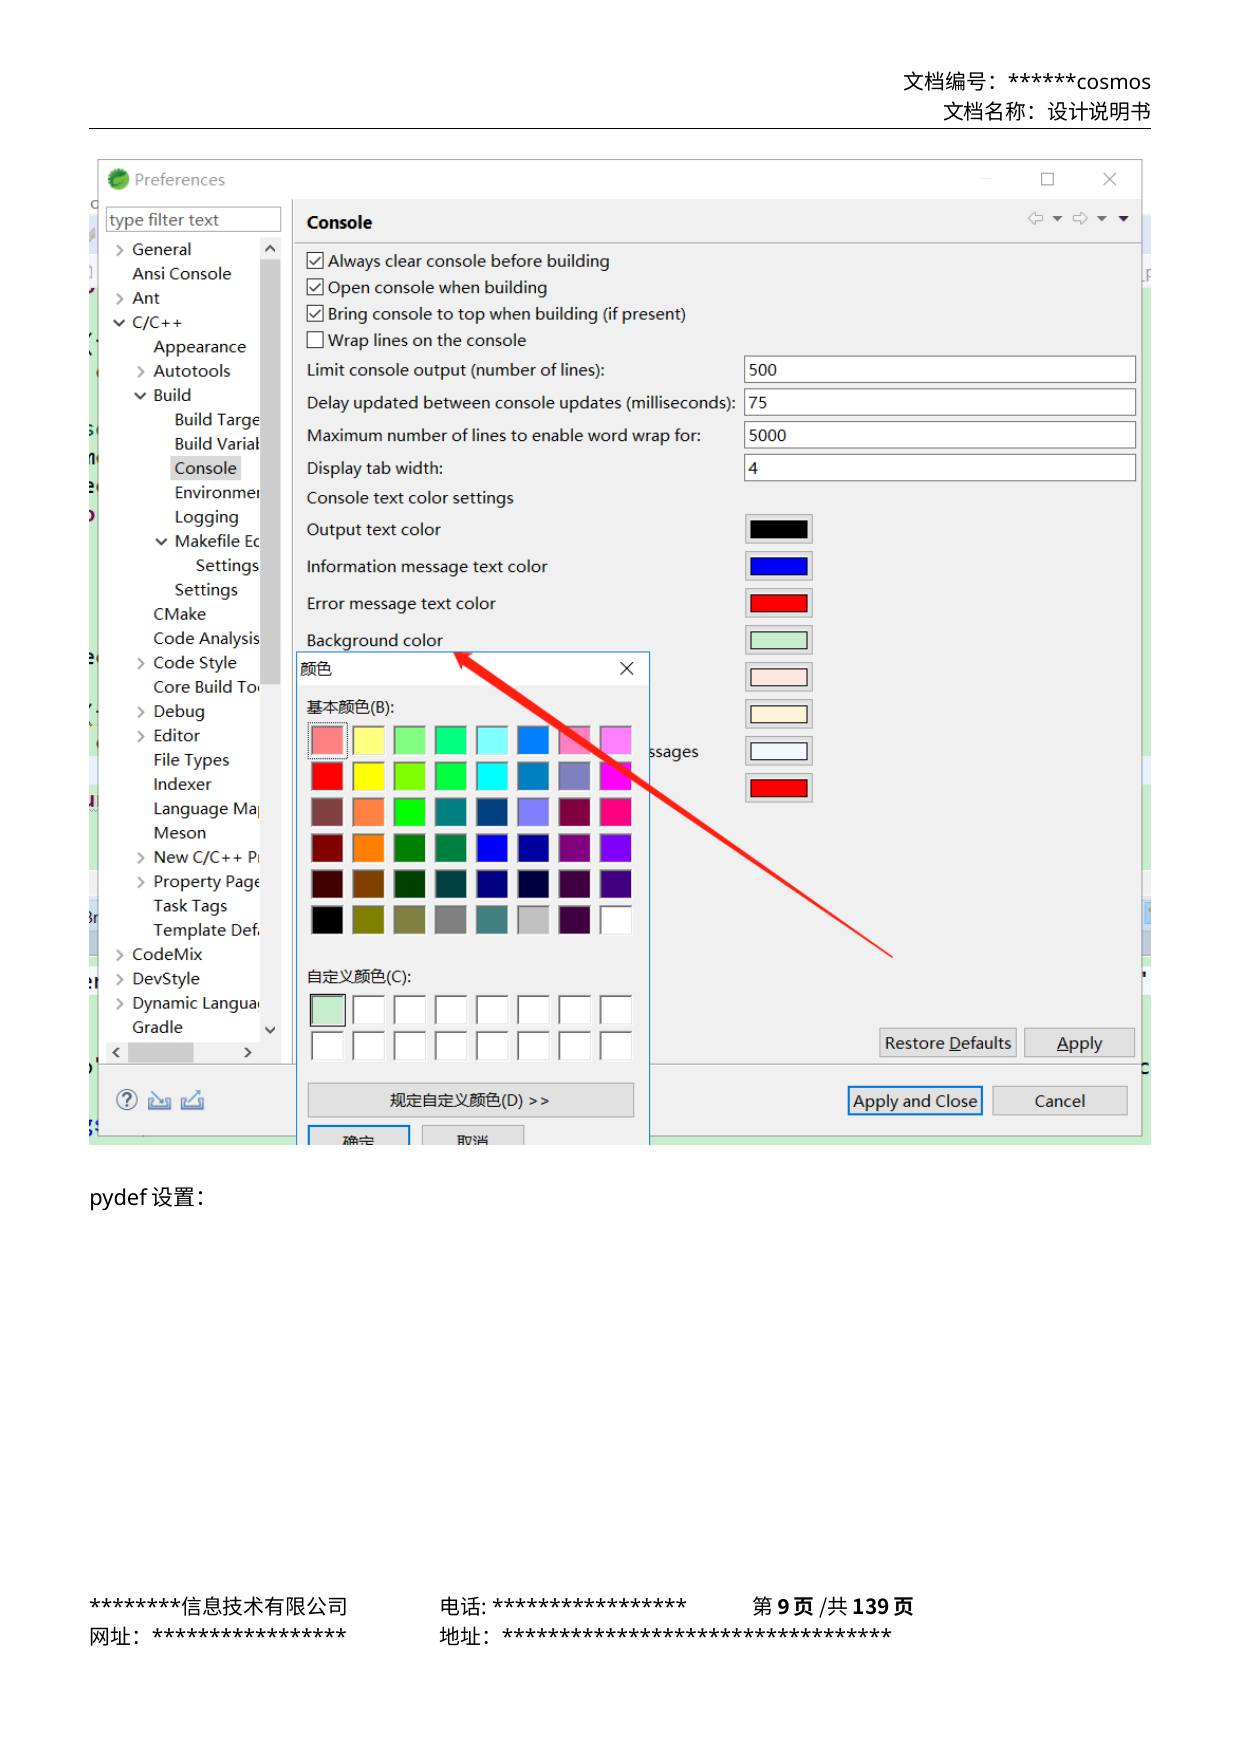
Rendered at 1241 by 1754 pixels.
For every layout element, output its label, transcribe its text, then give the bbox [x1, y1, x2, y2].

picture [89, 159, 1151, 1145]
text pydef设置： [89, 1179, 1151, 1212]
